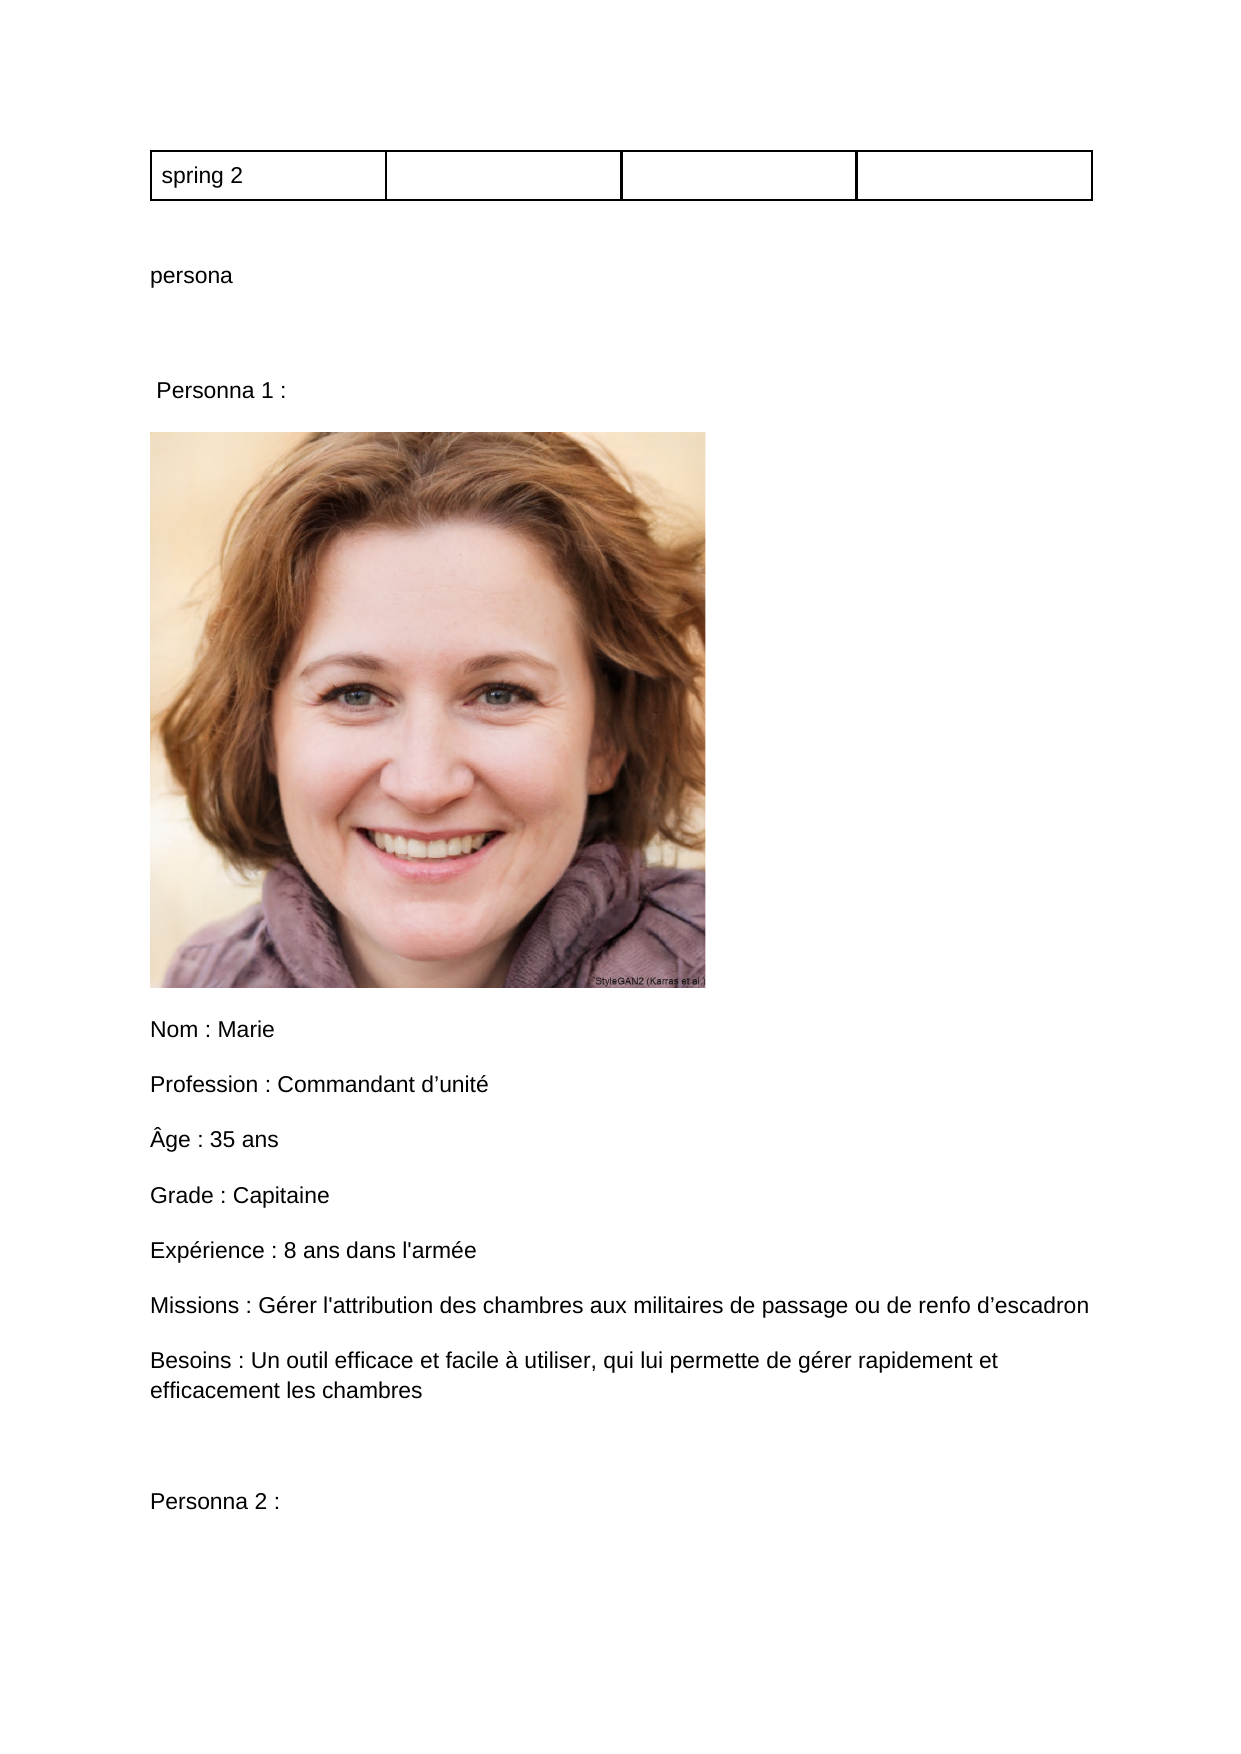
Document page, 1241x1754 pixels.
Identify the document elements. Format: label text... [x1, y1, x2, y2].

text Grade : Capitaine [150, 1182, 1090, 1208]
text Expérience : 8 ans dans l'armée [150, 1237, 1090, 1263]
text Missions : Gérer l'attribution des chambres aux militaires de passage ou de renfo d’escadron [150, 1292, 1090, 1318]
text Âge : 35 ans [150, 1126, 1090, 1153]
text Profession : Commandant d’unité [150, 1071, 1090, 1098]
text Nom : Marie [150, 1016, 1090, 1042]
text Personna 1 : [150, 347, 1090, 404]
text persona [150, 262, 1090, 288]
table_cell spring 2 [152, 152, 385, 199]
text Besoins : Un outil efficace et facile à utiliser, qui lui permette de gérer rapidement et efficacement les chambres [150, 1347, 1090, 1404]
table_cell [858, 152, 1091, 199]
table_cell [387, 152, 620, 199]
picture [150, 432, 706, 988]
table_cell [623, 152, 855, 199]
text Personna 2 : [150, 1488, 1090, 1514]
